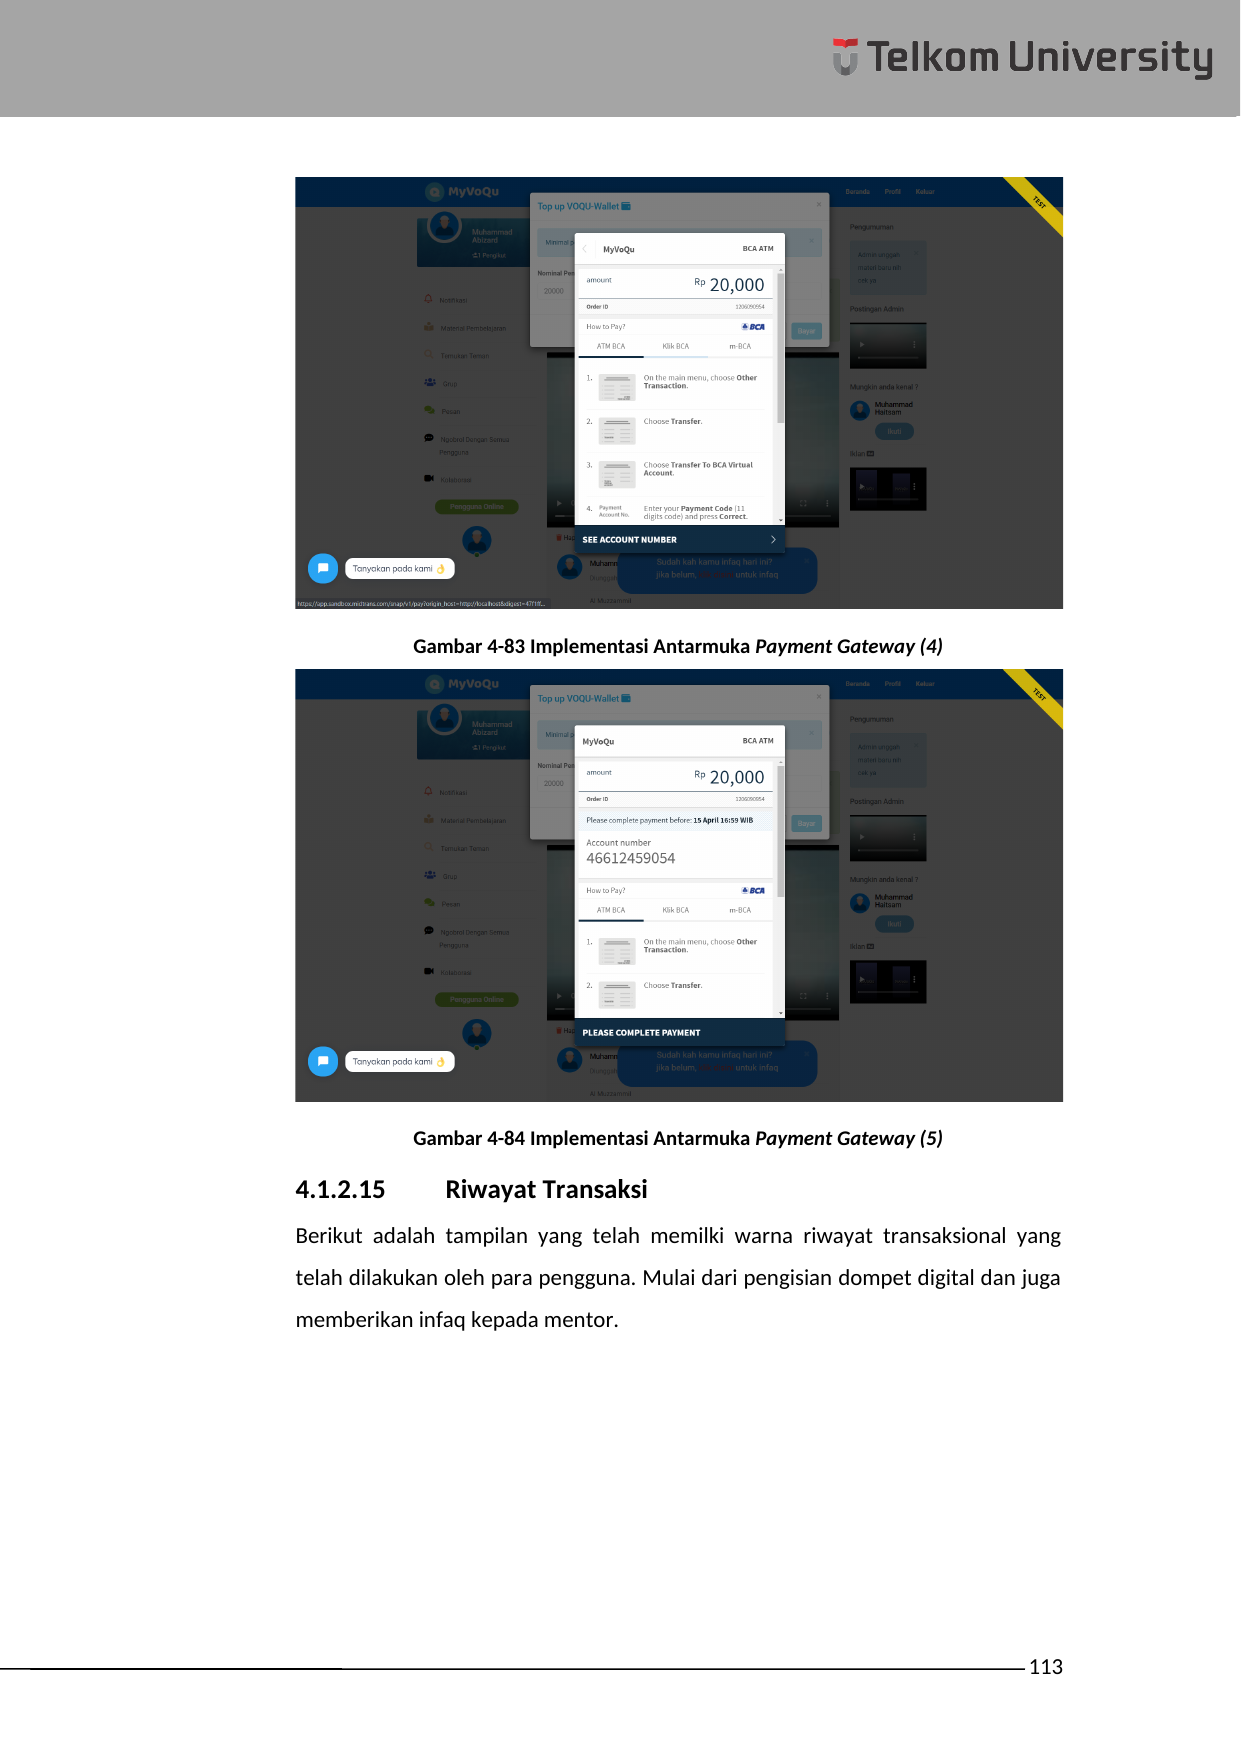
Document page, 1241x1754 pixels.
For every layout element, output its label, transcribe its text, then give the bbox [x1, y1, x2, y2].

picture [295, 669, 1064, 1102]
picture [295, 177, 1064, 609]
subtitle Riwayat Transaksi [295, 1172, 1063, 1205]
picture [833, 38, 1213, 80]
text Berikut adalah tampilan yang telah memilki warna riwayat transaksional yang telah dilakukan oleh para pengguna. Mulai dari pengisian dompet digital dan juga memberikan infaq kepada mentor. [295, 1221, 1063, 1333]
